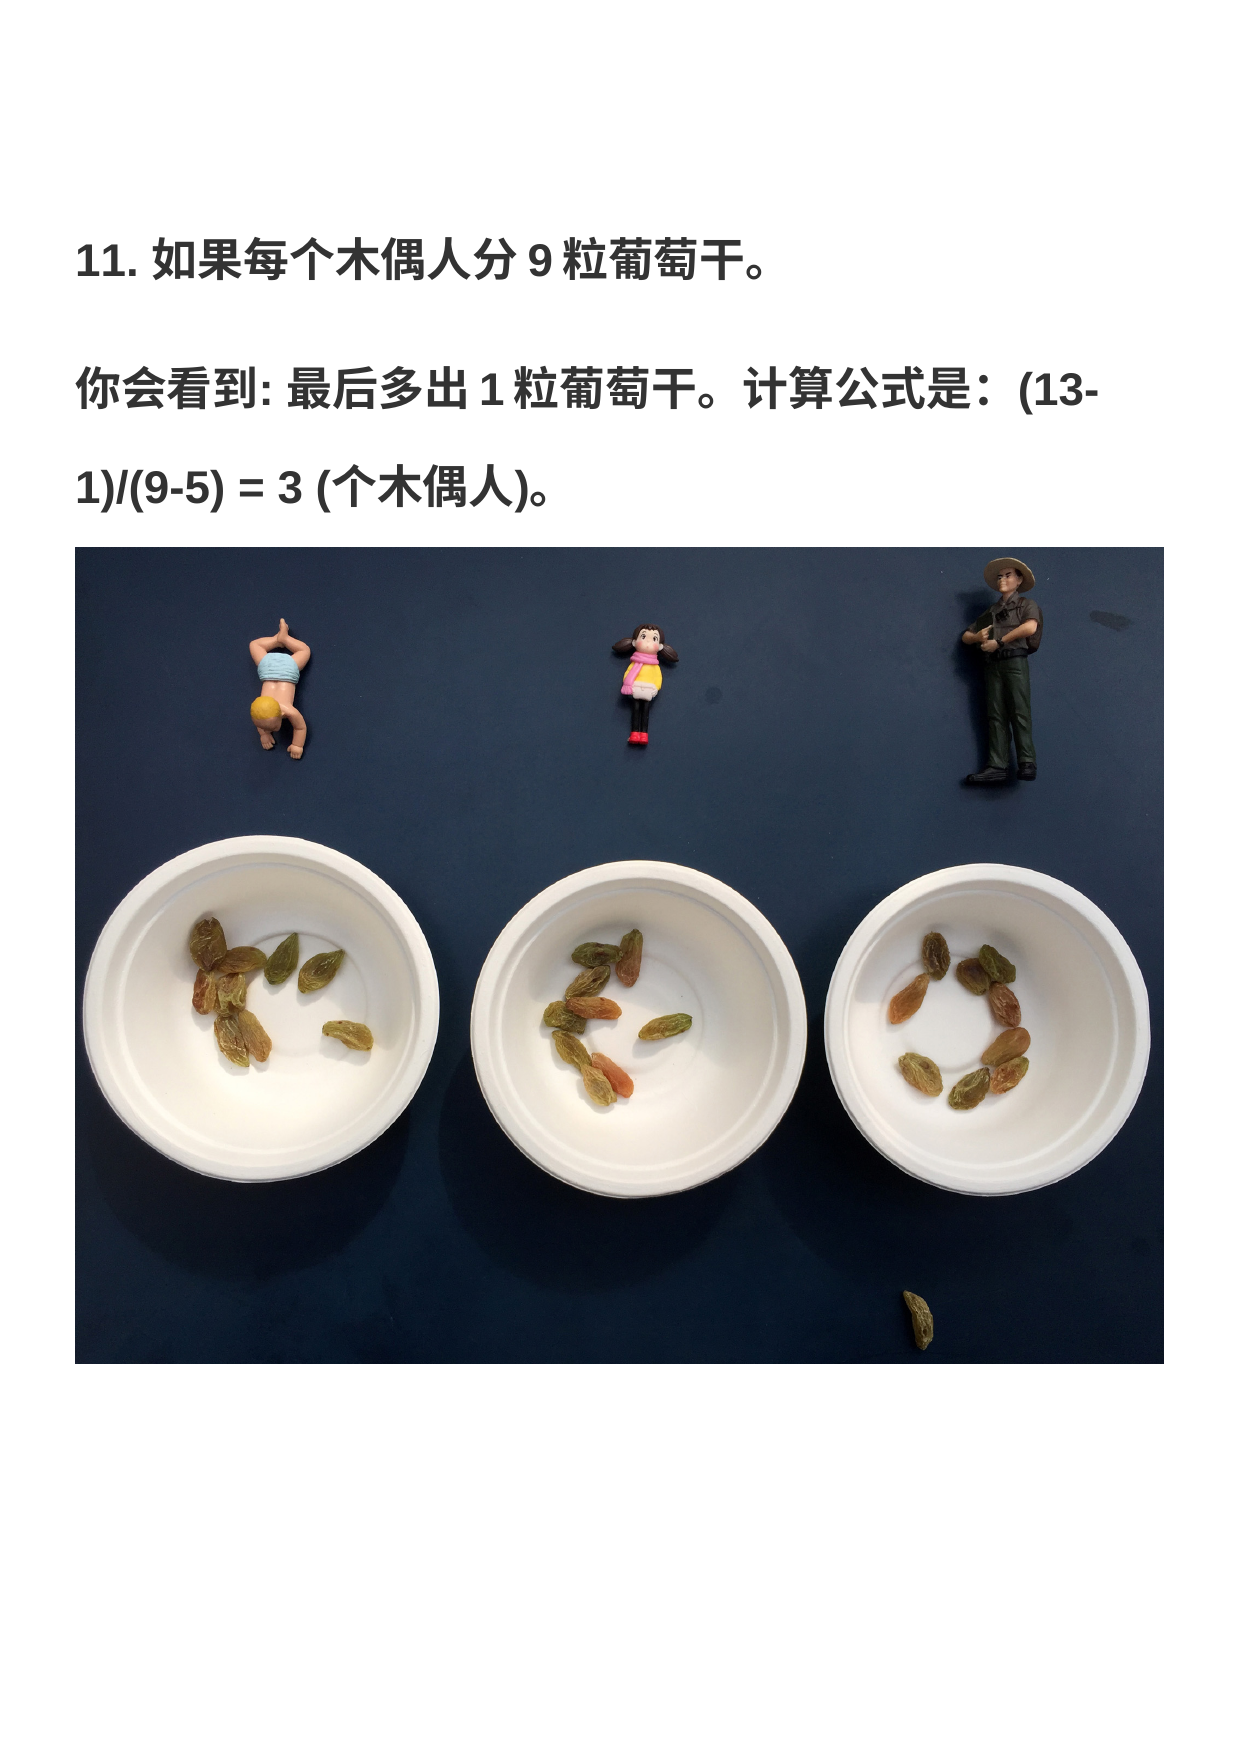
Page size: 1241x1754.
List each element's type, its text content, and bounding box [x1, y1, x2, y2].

picture [75, 547, 1164, 1364]
text 你会看到: 最后多出1粒葡萄干。计算公式是：(13-1)/(9-5) = 3 (个木偶人)。 [75, 337, 1165, 532]
text 11. 如果每个木偶人分9粒葡萄干。 [75, 208, 1165, 306]
